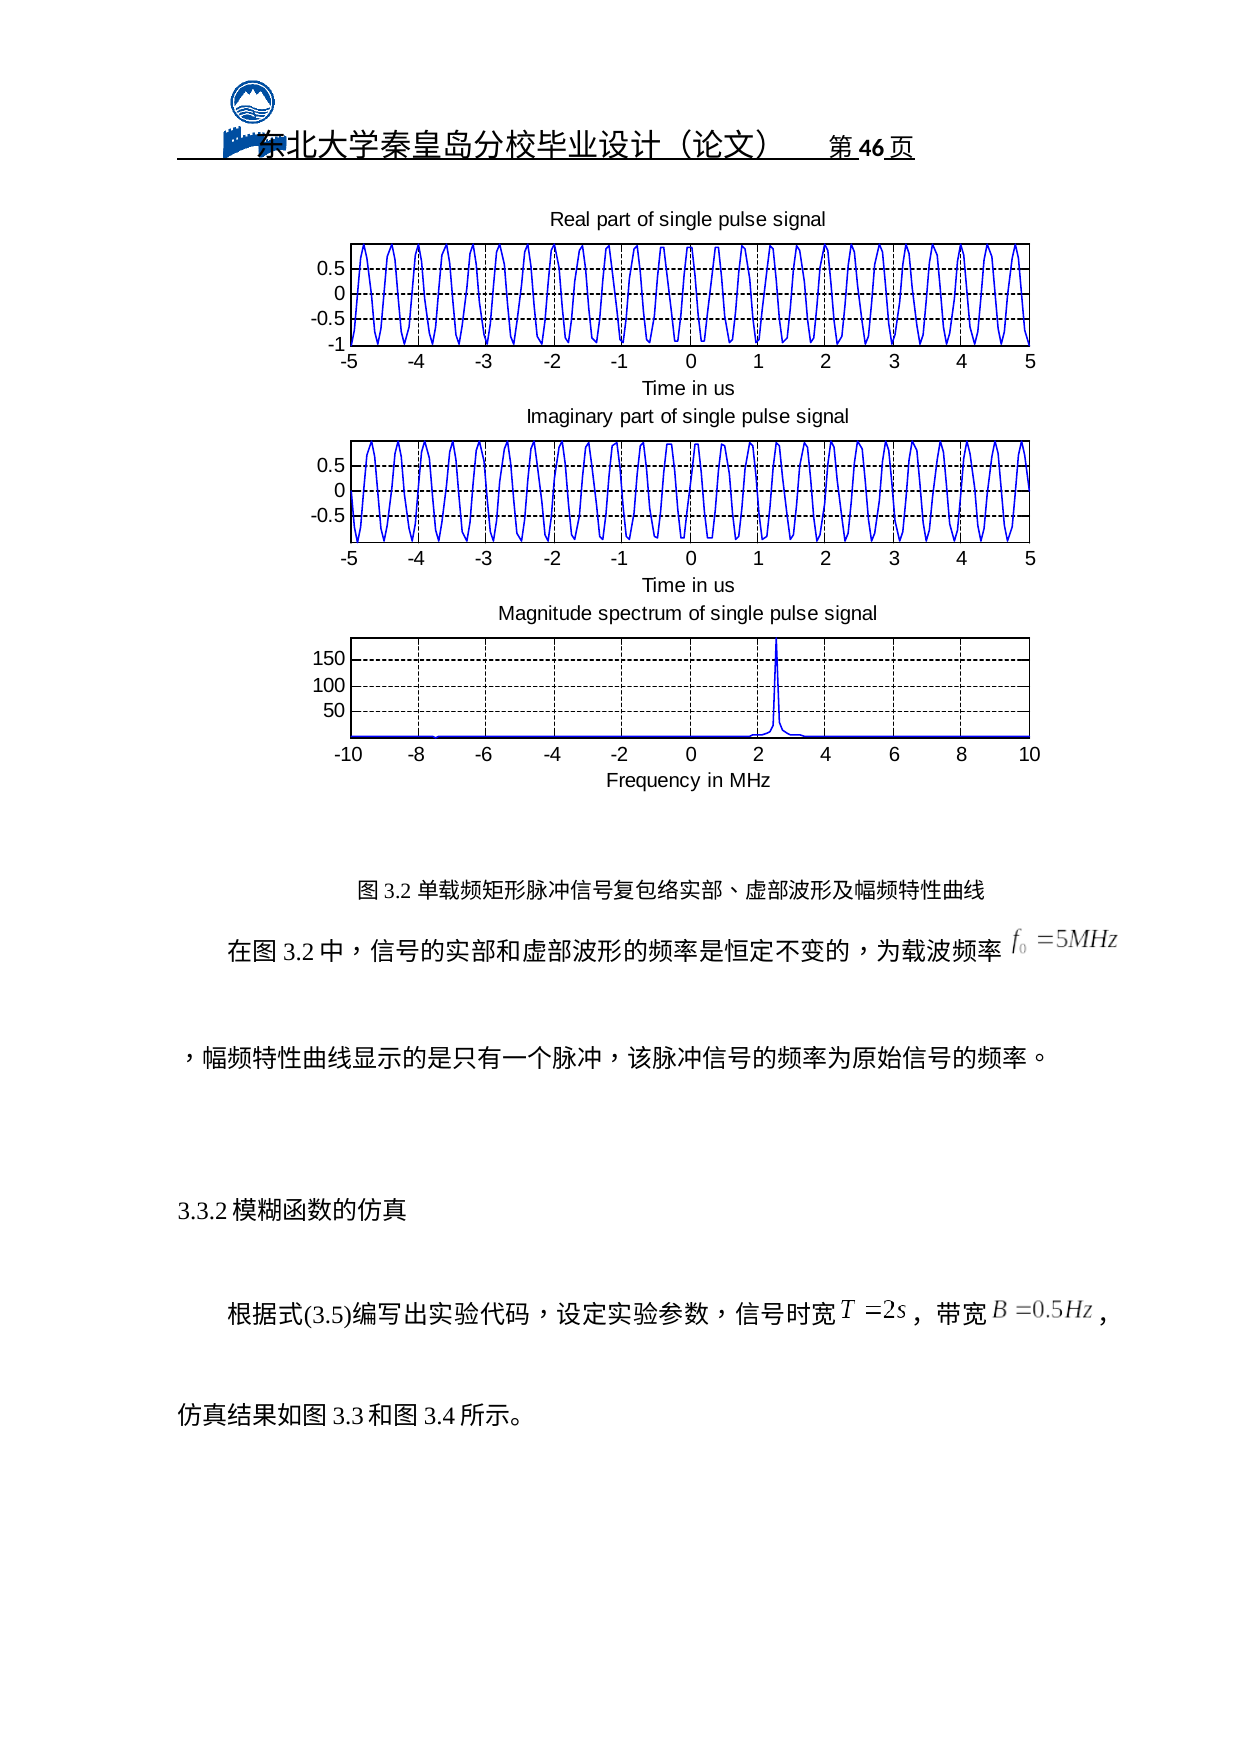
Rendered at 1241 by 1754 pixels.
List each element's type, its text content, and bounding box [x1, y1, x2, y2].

picture [214, 79, 292, 158]
text 根据式(3.5)编写出实验代码，设定实验参数，信号时宽，带宽，仿真结果如图3.3和图3.4所示。 [177, 1278, 1122, 1448]
text 图3.2 单载频矩形脉冲信号复包络实部、虚部波形及幅频特性曲线 [177, 872, 1122, 906]
subtitle 3.3.2模糊函数的仿真 [177, 1175, 1122, 1243]
text 在图3.2中，信号的实部和虚部波形的频率是恒定不变的，为载波频率，幅频特性曲线显示的是只有一个脉冲，该脉冲信号的频率为原始信号的频率。 [177, 922, 1122, 1092]
